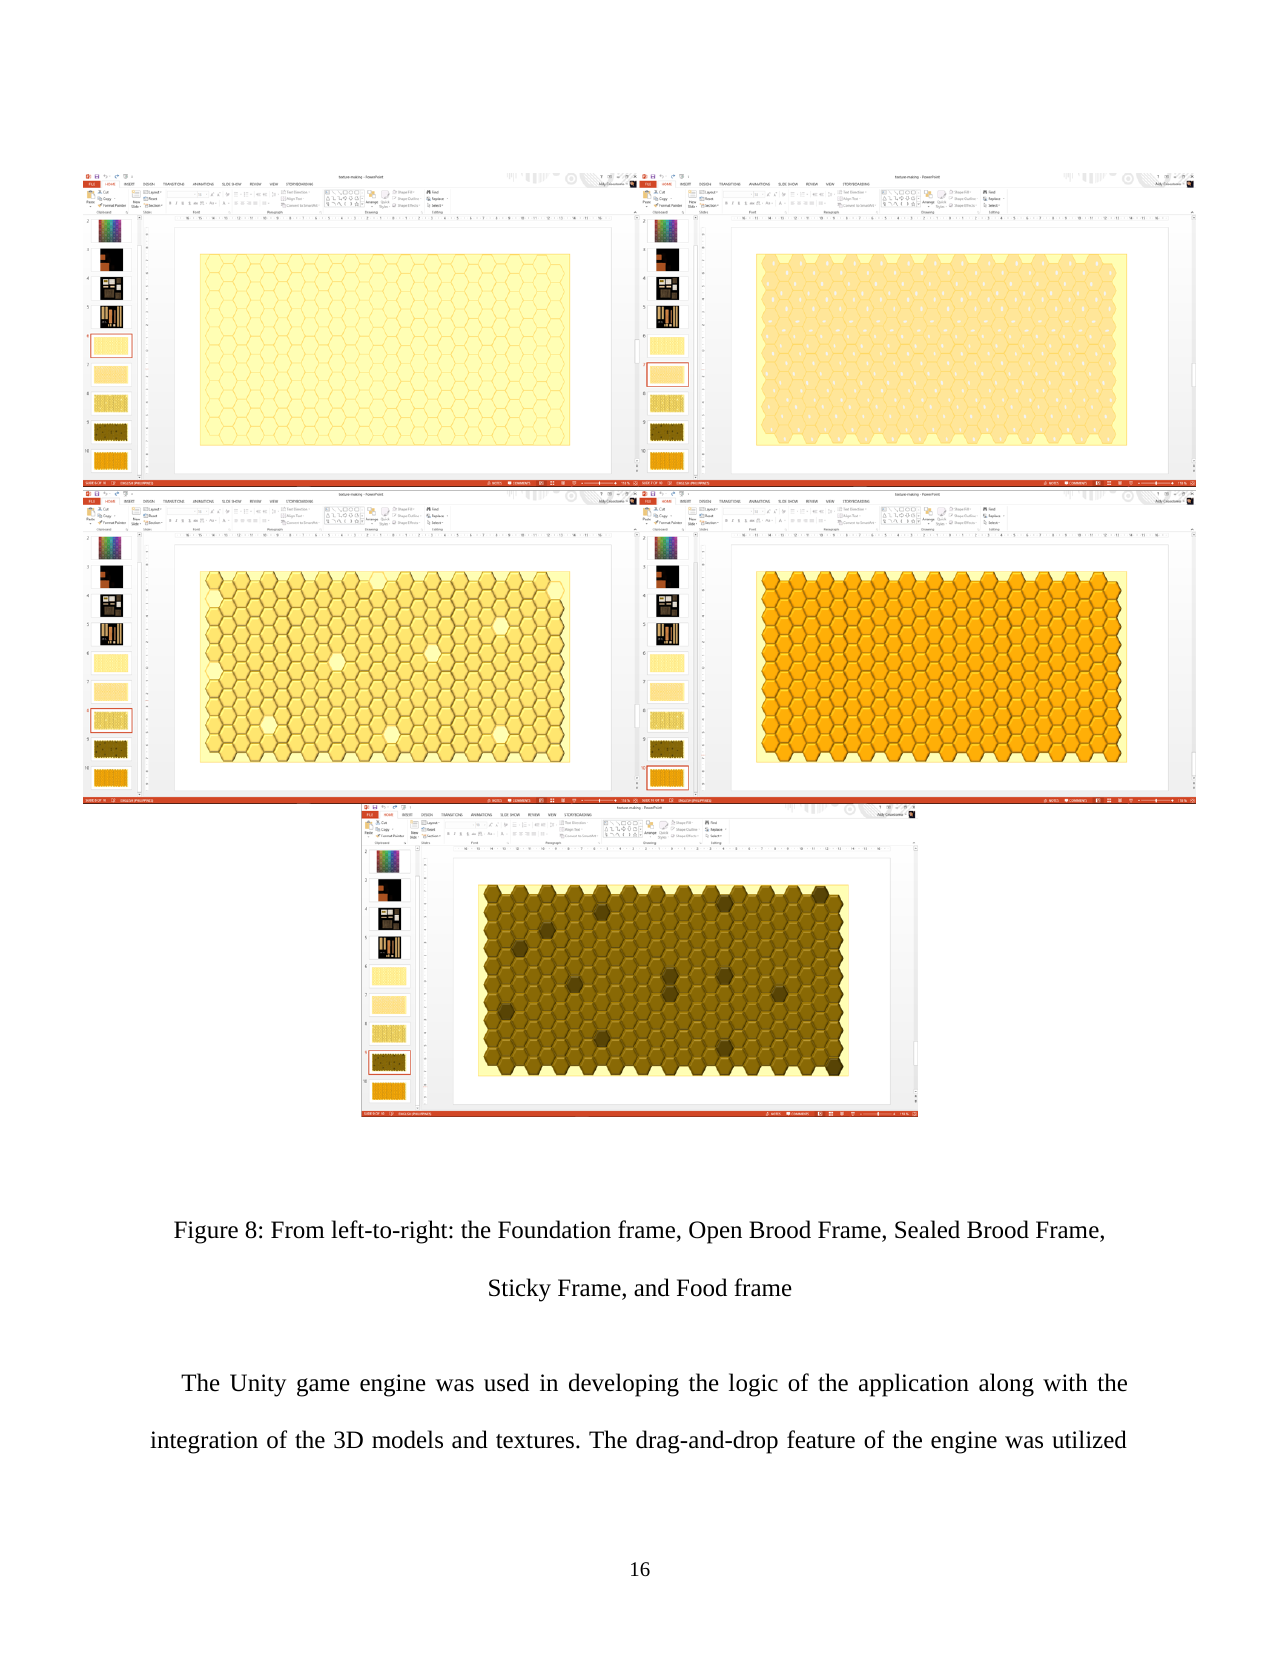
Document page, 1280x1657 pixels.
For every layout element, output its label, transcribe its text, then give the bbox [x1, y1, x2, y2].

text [150, 1368, 1129, 1454]
picture [83, 173, 1196, 1117]
text Figure 8: From left-to-right: the Foundation frame, Open Brood Frame, Sealed Brood Frame, Sticky Frame, and Food frame [150, 1215, 1129, 1301]
